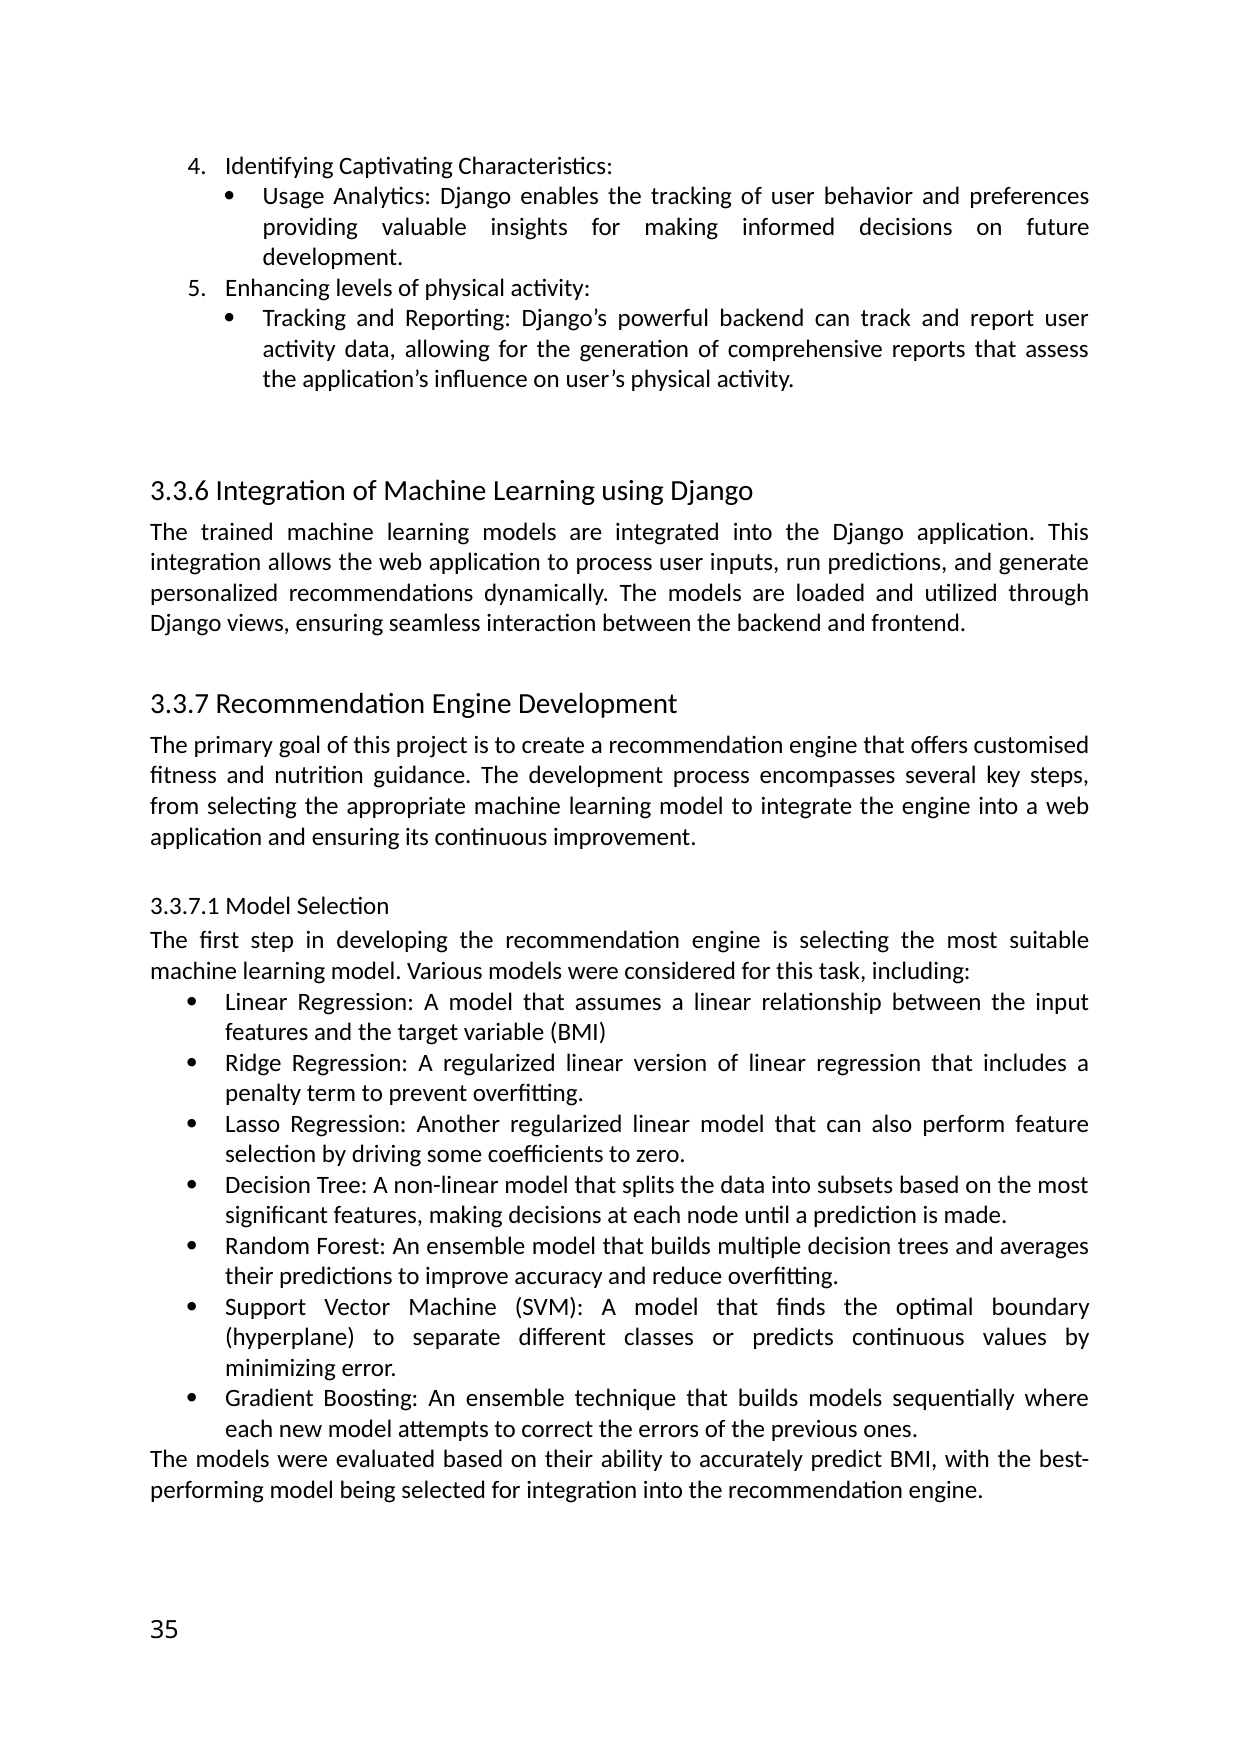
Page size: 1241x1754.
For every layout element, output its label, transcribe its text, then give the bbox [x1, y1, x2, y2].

list Tracking and Reporting: Django’s powerful backend can track and report user activity data, allowing for the generation of comprehensive reports that assess the application’s influence on user’s physical activity. [225, 303, 1090, 394]
list Enhancing levels of physical activity: [187, 272, 1090, 303]
list Usage Analytics: Django enables the tracking of user behavior and preferences providing valuable insights for making informed decisions on future development. [225, 181, 1090, 272]
list Support Vector Machine (SVM): A model that finds the optimal boundary (hyperplane) to separate different classes or predicts continuous values by minimizing error. [187, 1291, 1090, 1382]
text The models were evaluated based on their ability to accurately predict BMI, with the best-performing model being selected for integration into the recommendation engine. [150, 1443, 1090, 1504]
list Linear Regression: A model that assumes a linear relationship between the input features and the target variable (BMI) [187, 986, 1090, 1047]
list Random Forest: An ensemble model that builds multiple decision trees and averages their predictions to improve accuracy and reduce overfitting. [187, 1230, 1090, 1291]
list Decision Tree: A non-linear model that splits the data into subsets based on the most significant features, making decisions at each node until a prediction is made. [187, 1169, 1090, 1230]
list Gradient Boosting: An ensemble technique that builds models sequentially where each new model attempts to correct the errors of the previous ones. [187, 1382, 1090, 1443]
list Ridge Regression: A regularized linear version of linear regression that includes a penalty term to prevent overfitting. [187, 1047, 1090, 1108]
list Identifying Captivating Characteristics: [187, 150, 1090, 181]
subtitle 3.3.6 Integration of Machine Learning using Django [150, 472, 1090, 507]
list Lasso Regression: Another regularized linear model that can also perform feature selection by driving some coefficients to zero. [187, 1108, 1090, 1169]
subtitle 3.3.7.1 Model Selection [150, 890, 1090, 921]
text The trained machine learning models are integrated into the Django application. This integration allows the web application to process user inputs, run predictions, and generate personalized recommendations dynamically. The models are loaded and utilized through Django views, ensuring seamless interaction between the backend and frontend. [150, 516, 1090, 638]
text The primary goal of this project is to create a recommendation engine that offers customised fitness and nutrition guidance. The development process encompasses several key steps, from selecting the appropriate machine learning model to integrate the engine into a web application and ensuring its continuous improvement. [150, 729, 1090, 851]
text The first step in developing the recommendation engine is selecting the most suitable machine learning model. Various models were considered for this task, including: [150, 925, 1090, 986]
subtitle 3.3.7 Recommendation Engine Development [150, 685, 1090, 721]
